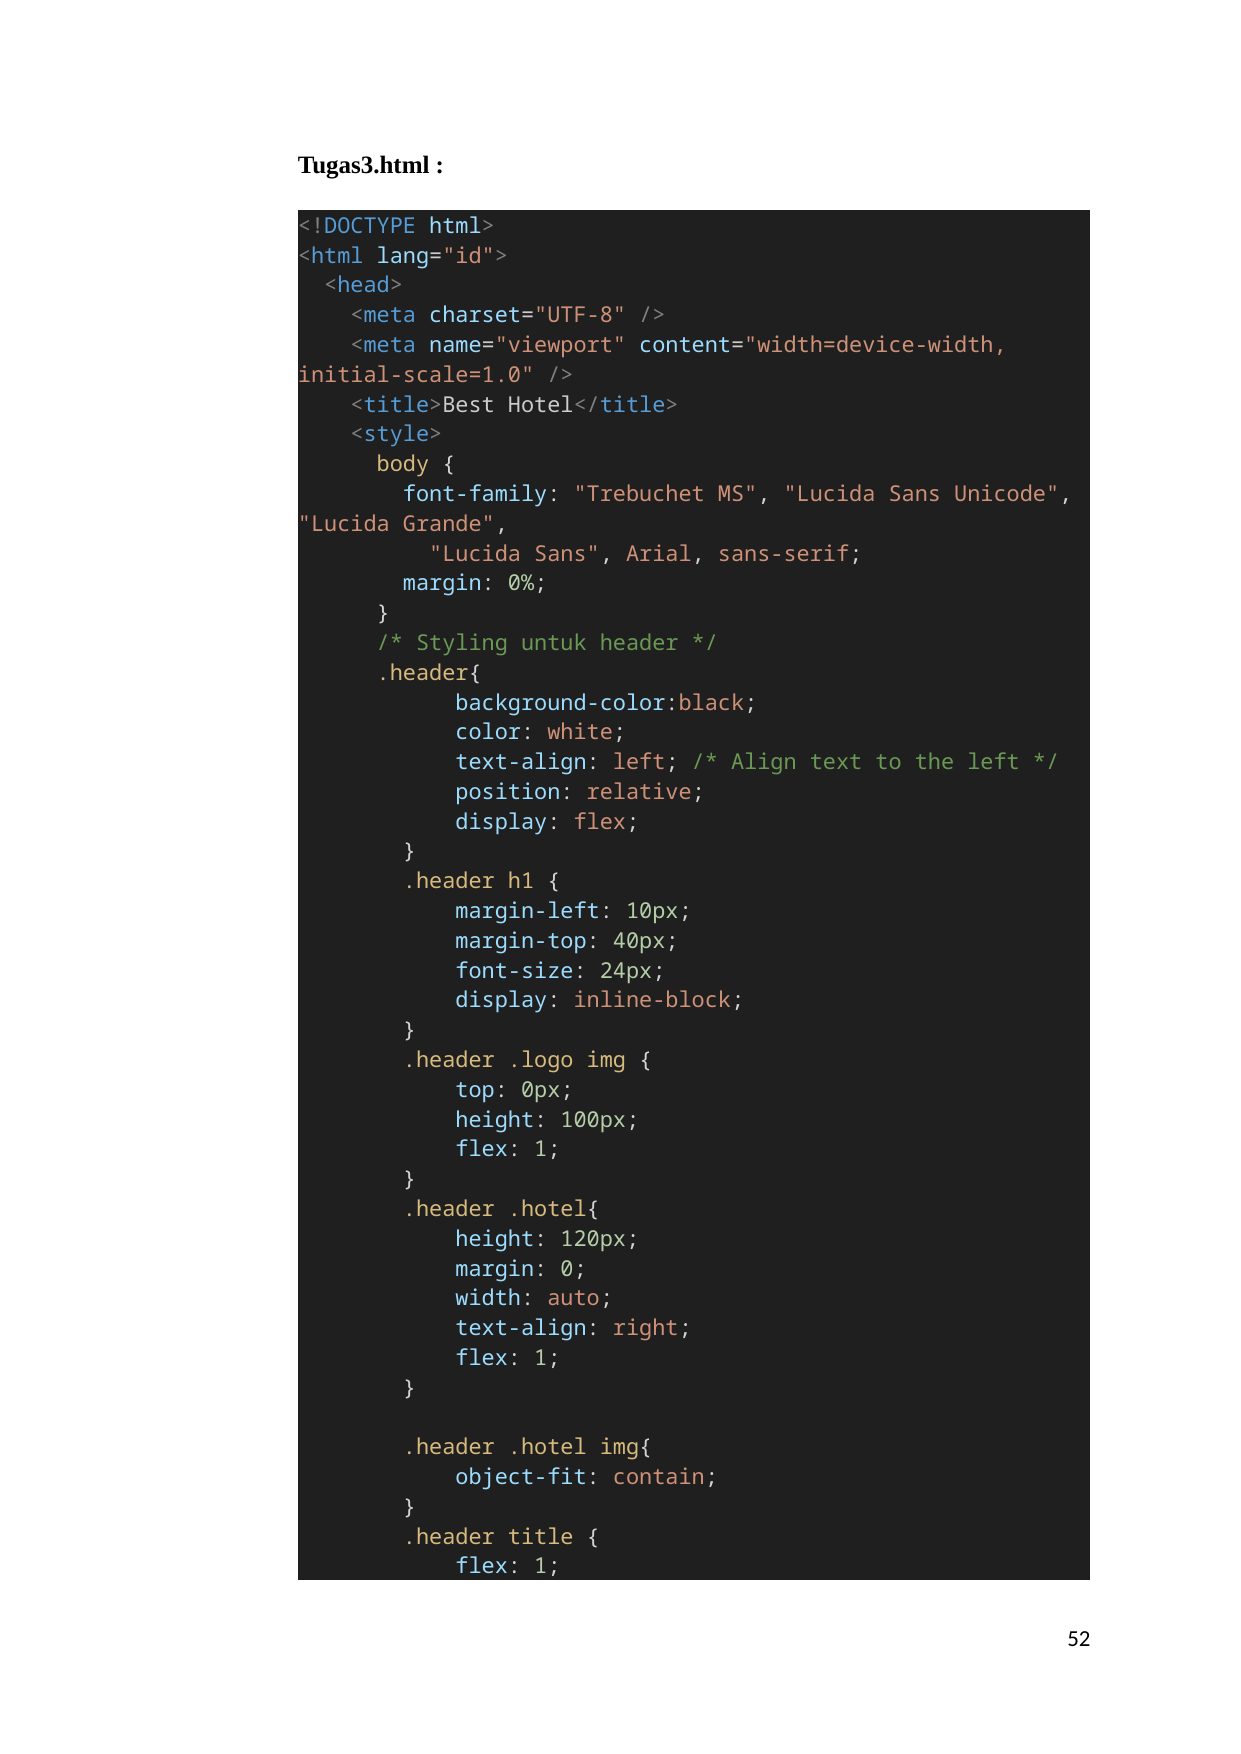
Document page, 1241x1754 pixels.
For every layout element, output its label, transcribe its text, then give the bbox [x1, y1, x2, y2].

text .header .hotel img{ [298, 1431, 1090, 1461]
text <meta charset="UTF-8" /> [298, 299, 1090, 329]
text } [298, 597, 1090, 627]
text <head> [298, 269, 1090, 299]
text <title>Best Hotel</title> [298, 388, 1090, 418]
text <style> [298, 418, 1090, 448]
list Tugas3.html : [298, 150, 1090, 179]
text flex: 1; [298, 1133, 1090, 1163]
text flex: 1; [298, 1550, 1090, 1580]
text flex: 1; [298, 1342, 1090, 1372]
text .header h1 { [298, 865, 1090, 895]
text position: relative; [298, 776, 1090, 806]
text <html lang="id"> [298, 239, 1090, 269]
text "Lucida Sans", Arial, sans-serif; [298, 537, 1090, 567]
text color: white; [298, 716, 1090, 746]
text height: 120px; [298, 1223, 1090, 1252]
text width: auto; [298, 1282, 1090, 1312]
text body { [298, 448, 1090, 478]
text text-align: left; /* Align text to the left */ [298, 746, 1090, 776]
text } [298, 1491, 1090, 1521]
text height: 100px; [298, 1103, 1090, 1133]
text font-size: 24px; [298, 954, 1090, 984]
text font-family: "Trebuchet MS", "Lucida Sans Unicode", "Lucida Grande", [298, 478, 1090, 537]
text .header{ [298, 657, 1090, 686]
text top: 0px; [298, 1074, 1090, 1103]
text .header title { [298, 1521, 1090, 1550]
text margin: 0%; [298, 567, 1090, 597]
text text-align: right; [298, 1312, 1090, 1342]
text object-fit: contain; [298, 1461, 1090, 1491]
text <meta name="viewport" content="width=device-width, initial-scale=1.0" /> [298, 329, 1090, 388]
text <!DOCTYPE html> [298, 210, 1090, 239]
text } [298, 1163, 1090, 1193]
text display: inline-block; [298, 984, 1090, 1014]
text margin-top: 40px; [298, 925, 1090, 954]
text /* Styling untuk header */ [298, 627, 1090, 657]
text } [298, 1014, 1090, 1044]
text margin: 0; [298, 1252, 1090, 1282]
text display: flex; [298, 806, 1090, 835]
text } [298, 1372, 1090, 1401]
text background-color:black; [298, 686, 1090, 716]
text .header .logo img { [298, 1044, 1090, 1074]
text .header .hotel{ [298, 1193, 1090, 1223]
text margin-left: 10px; [298, 895, 1090, 925]
text } [298, 835, 1090, 865]
